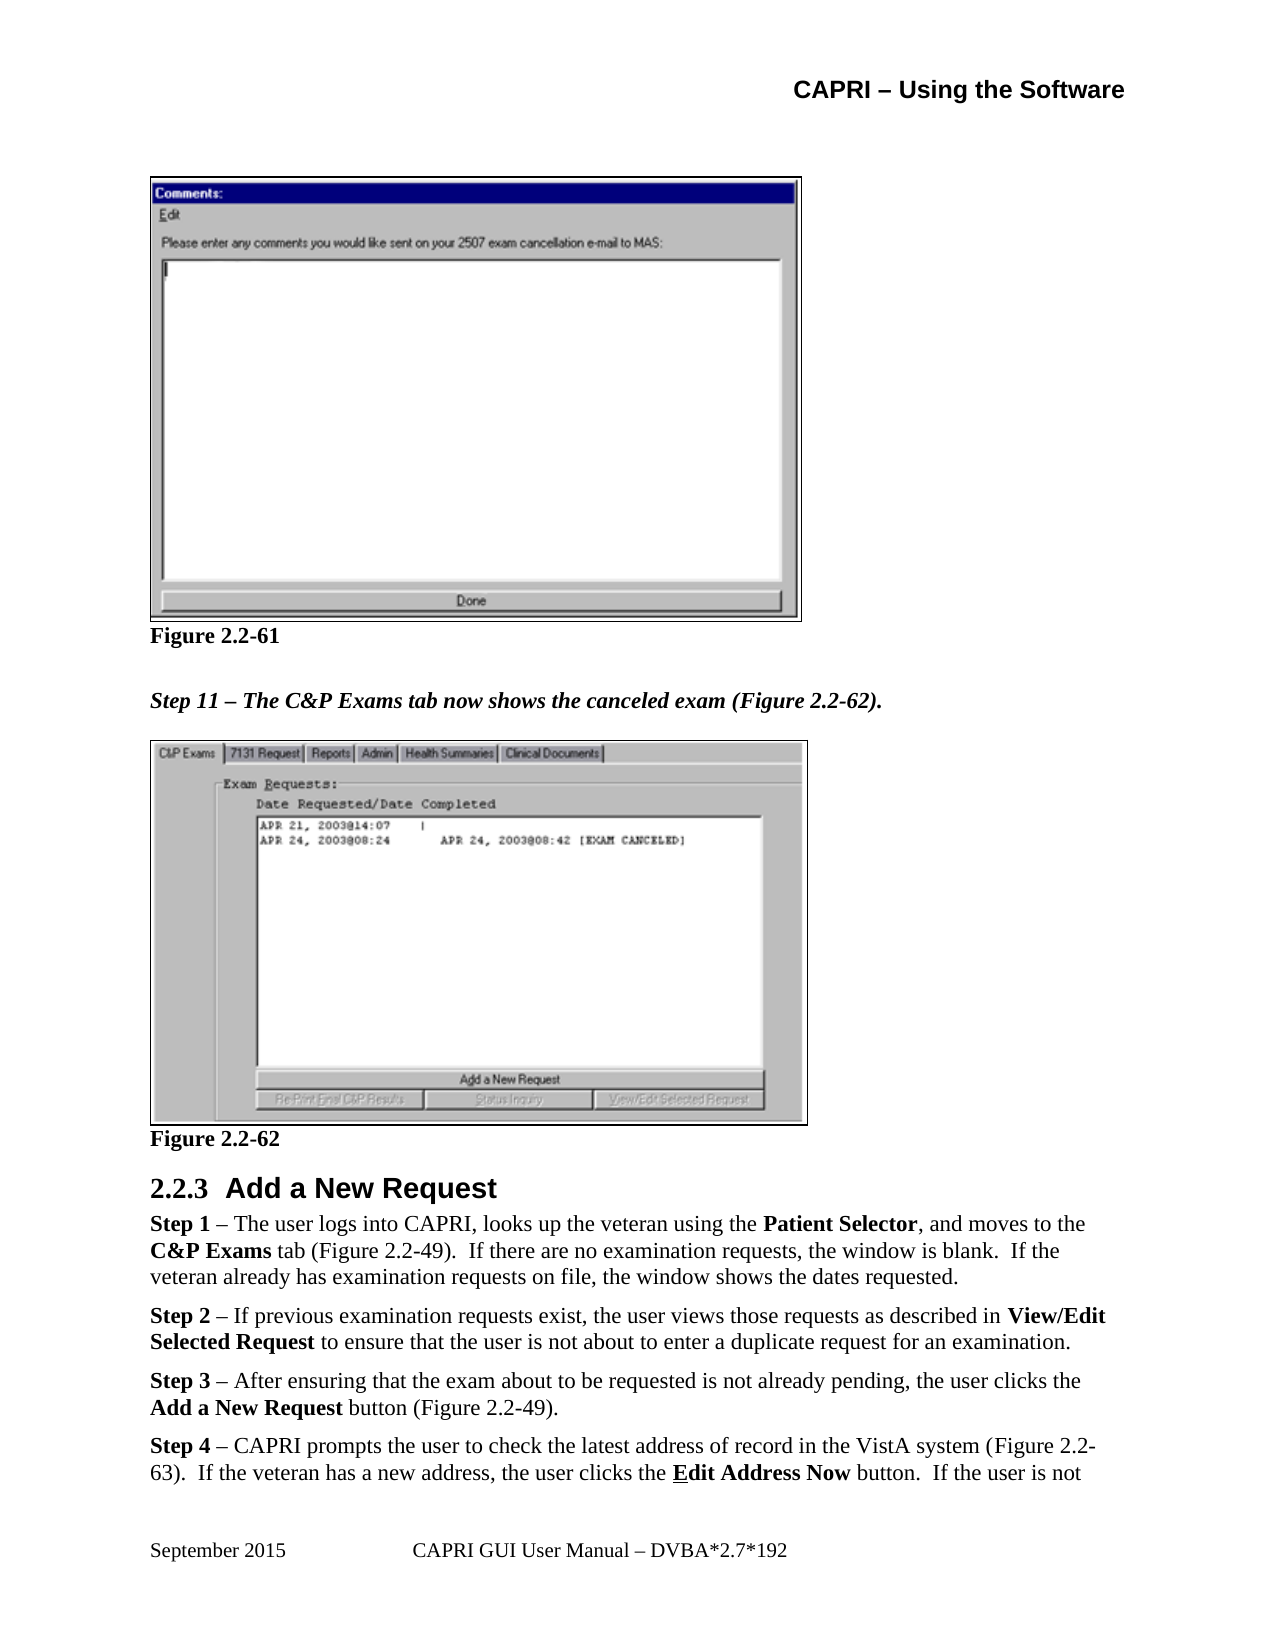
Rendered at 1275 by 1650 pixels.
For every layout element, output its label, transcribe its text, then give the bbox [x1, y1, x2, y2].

picture [151, 741, 807, 1124]
picture [151, 178, 801, 621]
subtitle Add a New Request [150, 1171, 1125, 1204]
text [150, 1432, 1125, 1485]
text Step 2 – If previous examination requests exist, the user views those requests as described in View/Edit Selected Request to ensure that the user is not about to enter a duplicate request for an examination. [150, 1302, 1125, 1355]
